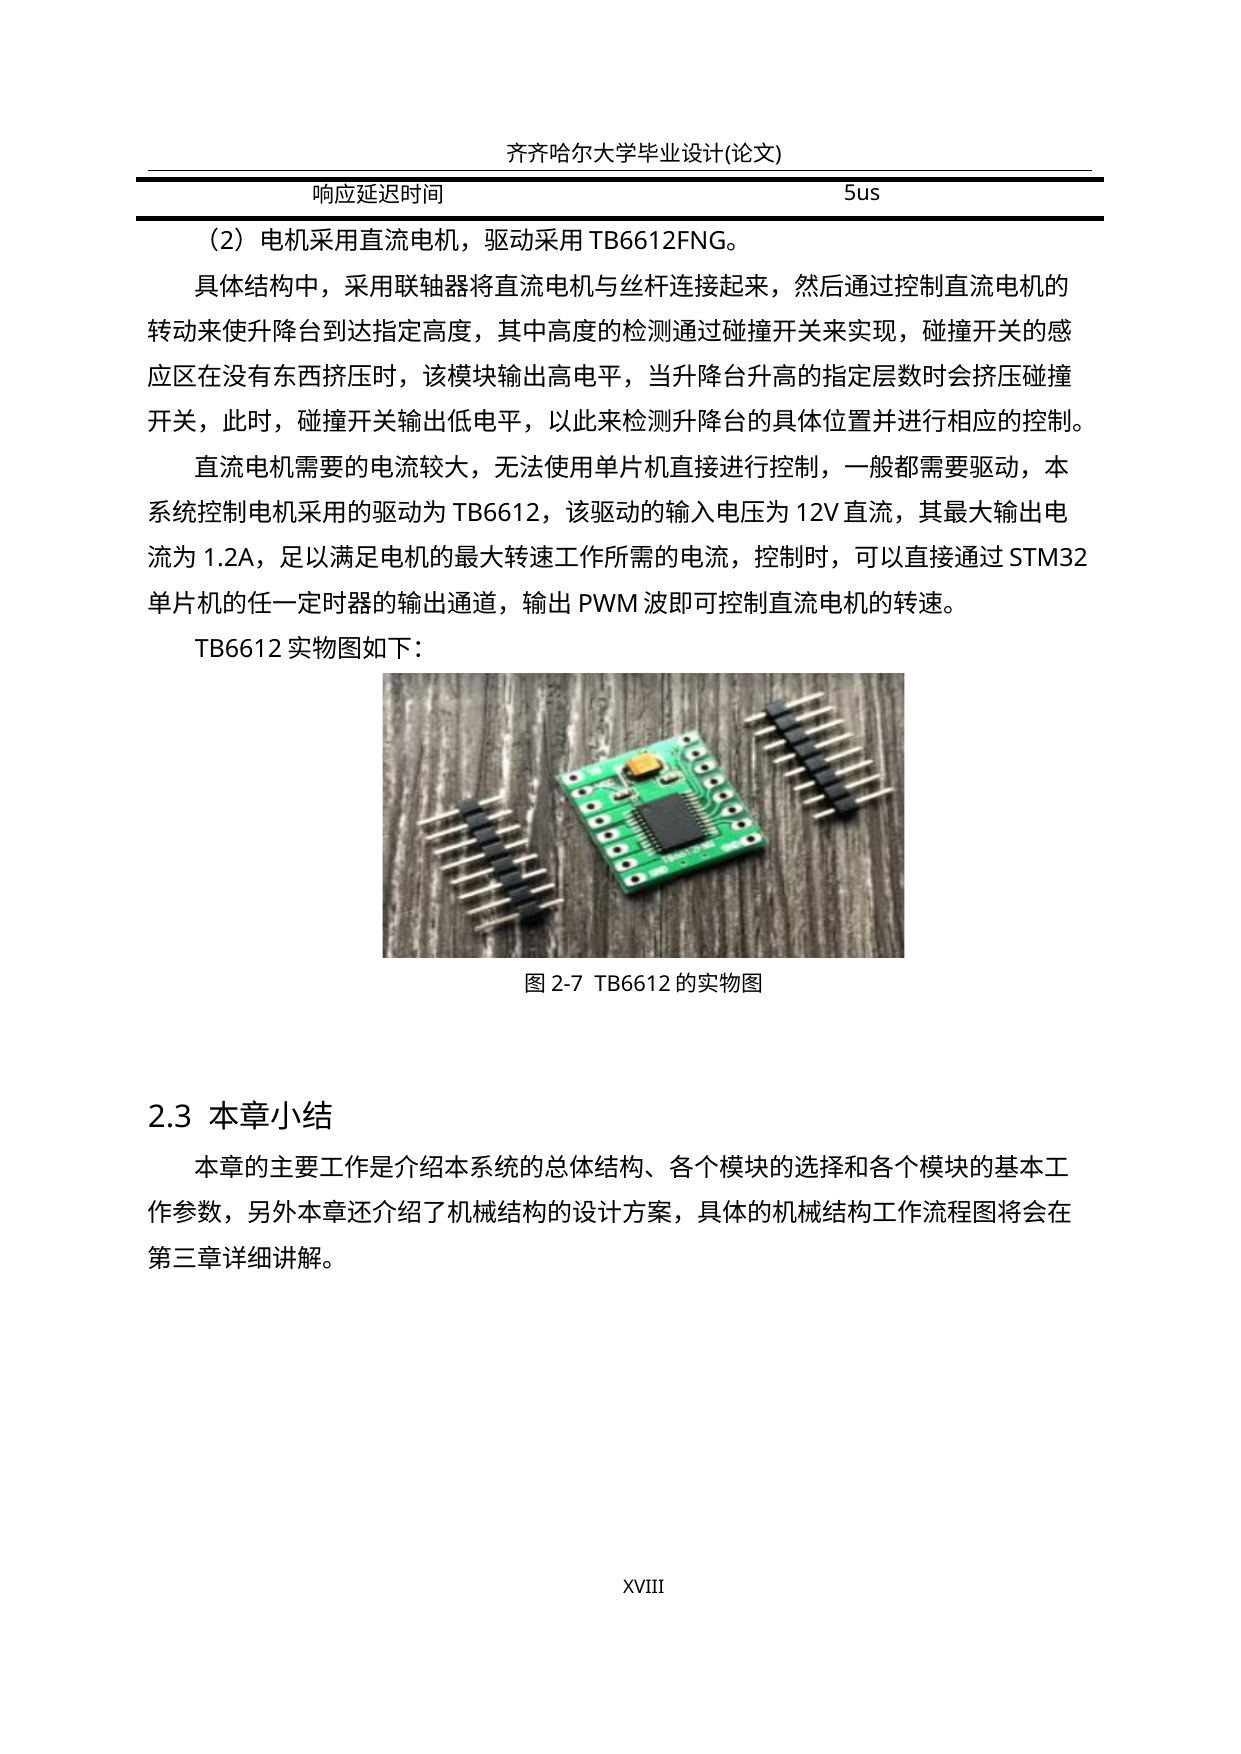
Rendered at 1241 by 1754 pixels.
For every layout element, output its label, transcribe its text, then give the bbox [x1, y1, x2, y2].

subtitle 2.3 本章小结 [148, 1091, 1067, 1136]
picture [382, 673, 905, 958]
text 直流电机需要的电流较大，无法使用单片机直接进行控制，一般都需要驱动，本系统控制电机采用的驱动为TB6612，该驱动的输入电压为12V直流，其最大输出电流为1.2A，足以满足电机的最大转速工作所需的电流，控制时，可以直接通过STM32单片机的任一定时器的输出通道，输出PWM波即可控制直流电机的转速。 [148, 447, 1092, 619]
text TB6612实物图如下： [148, 628, 1092, 665]
table_cell 5us [620, 182, 1104, 216]
text 本章的主要工作是介绍本系统的总体结构、各个模块的选择和各个模块的基本工作参数，另外本章还介绍了机械结构的设计方案，具体的机械结构工作流程图将会在第三章详细讲解。 [148, 1148, 1092, 1274]
table_cell 响应延迟时间 [136, 182, 620, 216]
text 图2-7 TB6612的实物图 [148, 966, 1092, 998]
text 具体结构中，采用联轴器将直流电机与丝杆连接起来，然后通过控制直流电机的转动来使升降台到达指定高度，其中高度的检测通过碰撞开关来实现，碰撞开关的感应区在没有东西挤压时，该模块输出高电平，当升降台升高的指定层数时会挤压碰撞开关，此时，碰撞开关输出低电平，以此来检测升降台的具体位置并进行相应的控制。 [148, 266, 1092, 438]
text （2）电机采用直流电机，驱动采用TB6612FNG。 [148, 221, 1092, 257]
